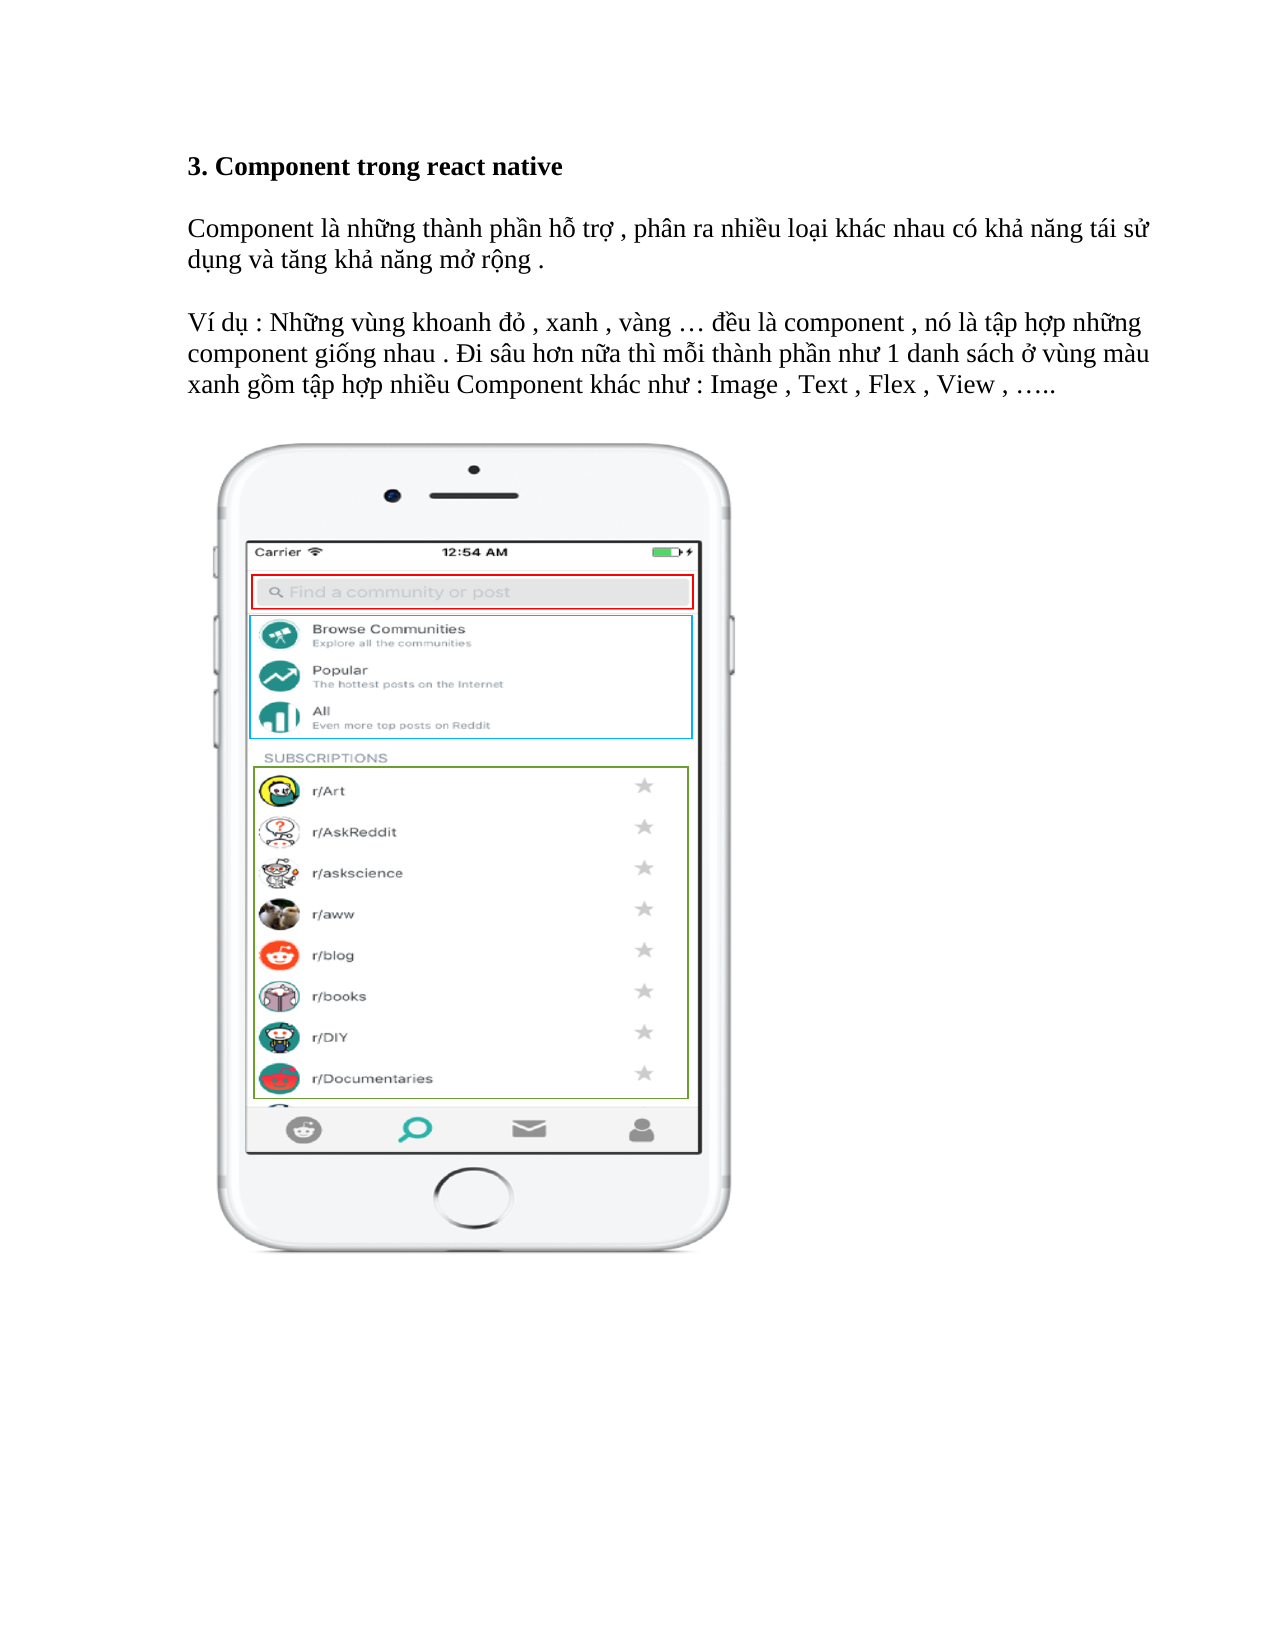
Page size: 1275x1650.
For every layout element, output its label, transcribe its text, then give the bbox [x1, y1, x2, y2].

text Component là những thành phần hỗ trợ , phân ra nhiều loại khác nhau có khả năng tái sử dụng và tăng khả năng mở rộng . [187, 212, 1152, 274]
text Ví dụ : Những vùng khoanh đỏ , xanh , vàng … đều là component , nó là tập hợp những component giống nhau . Đi sâu hơn nữa thì mỗi thành phần như 1 danh sách ở vùng màu xanh gồm tập hợp nhiều Component khác như : Image , Text , Flex , View , ….. [187, 306, 1152, 399]
picture [194, 430, 753, 1267]
subtitle 3. Component trong react native [187, 150, 1152, 181]
